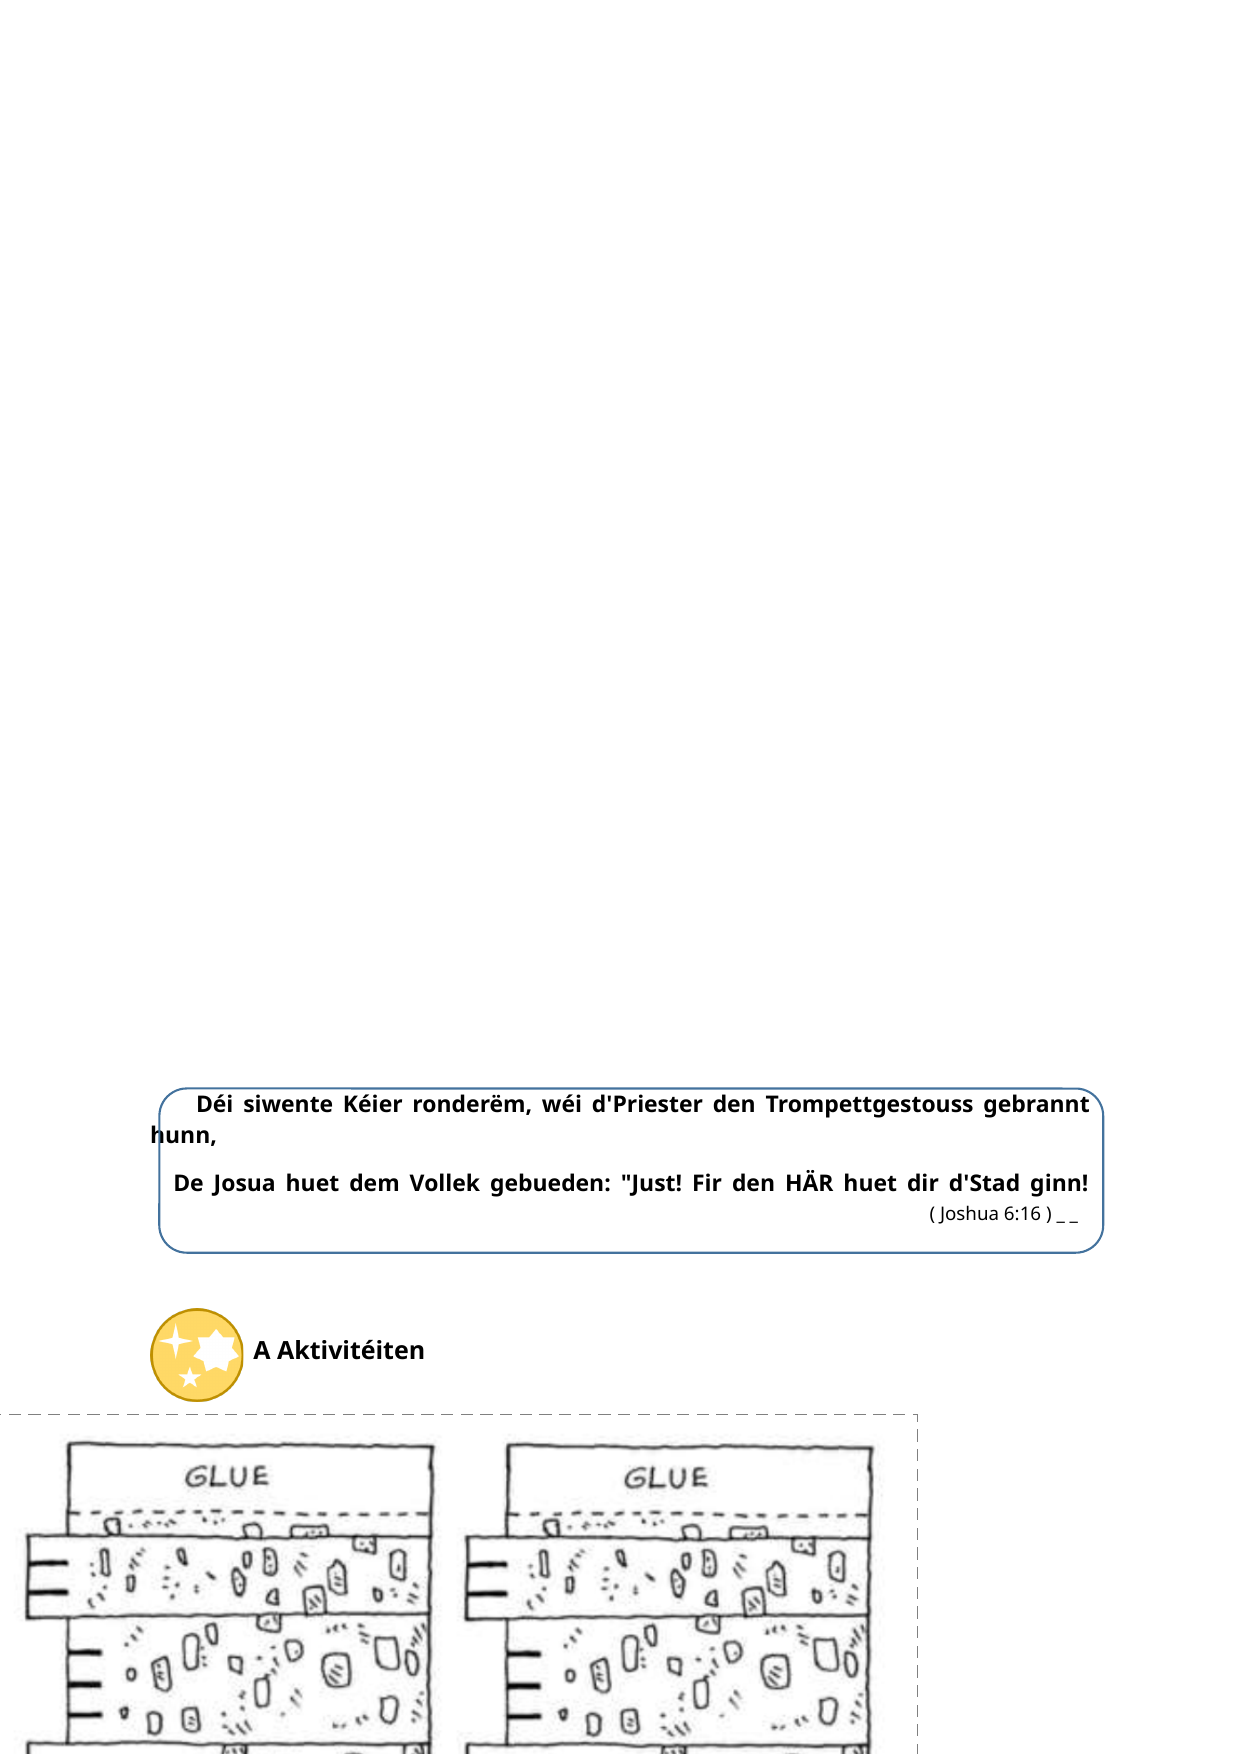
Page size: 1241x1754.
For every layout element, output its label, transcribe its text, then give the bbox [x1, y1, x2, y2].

text Déi siwente Kéier ronderëm, wéi d'Priester den Trompettgestouss gebrannt hunn, [161, 1090, 1090, 1150]
text De Josua huet dem Vollek gebueden: "Just! Fir den HÄR huet dir d'Stad ginn! ( Joshua 6:16 ) _ _ [173, 1167, 1090, 1226]
picture [150, 1308, 244, 1402]
picture [0, 1416, 918, 1754]
text A Aktivitéiten [244, 1332, 1090, 1367]
